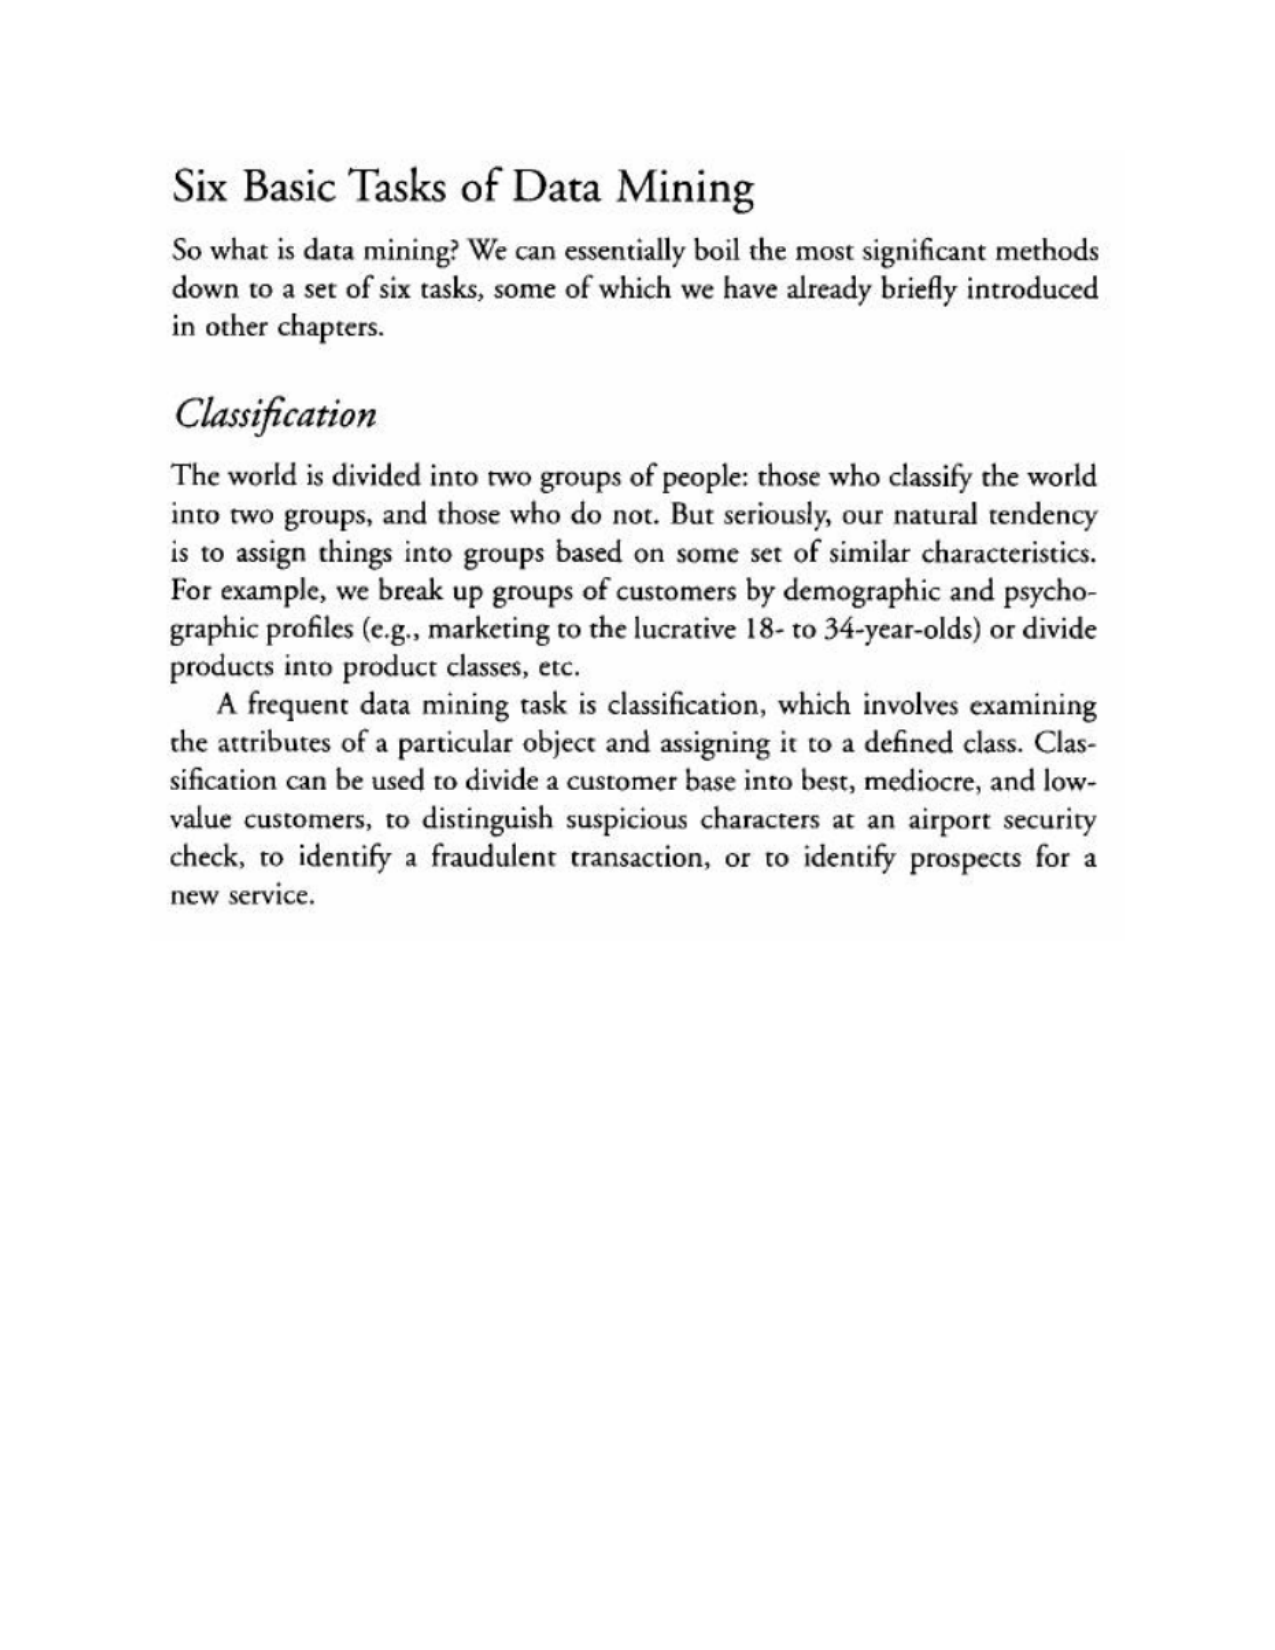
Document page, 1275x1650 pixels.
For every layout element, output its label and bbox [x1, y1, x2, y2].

picture [150, 150, 1125, 941]
